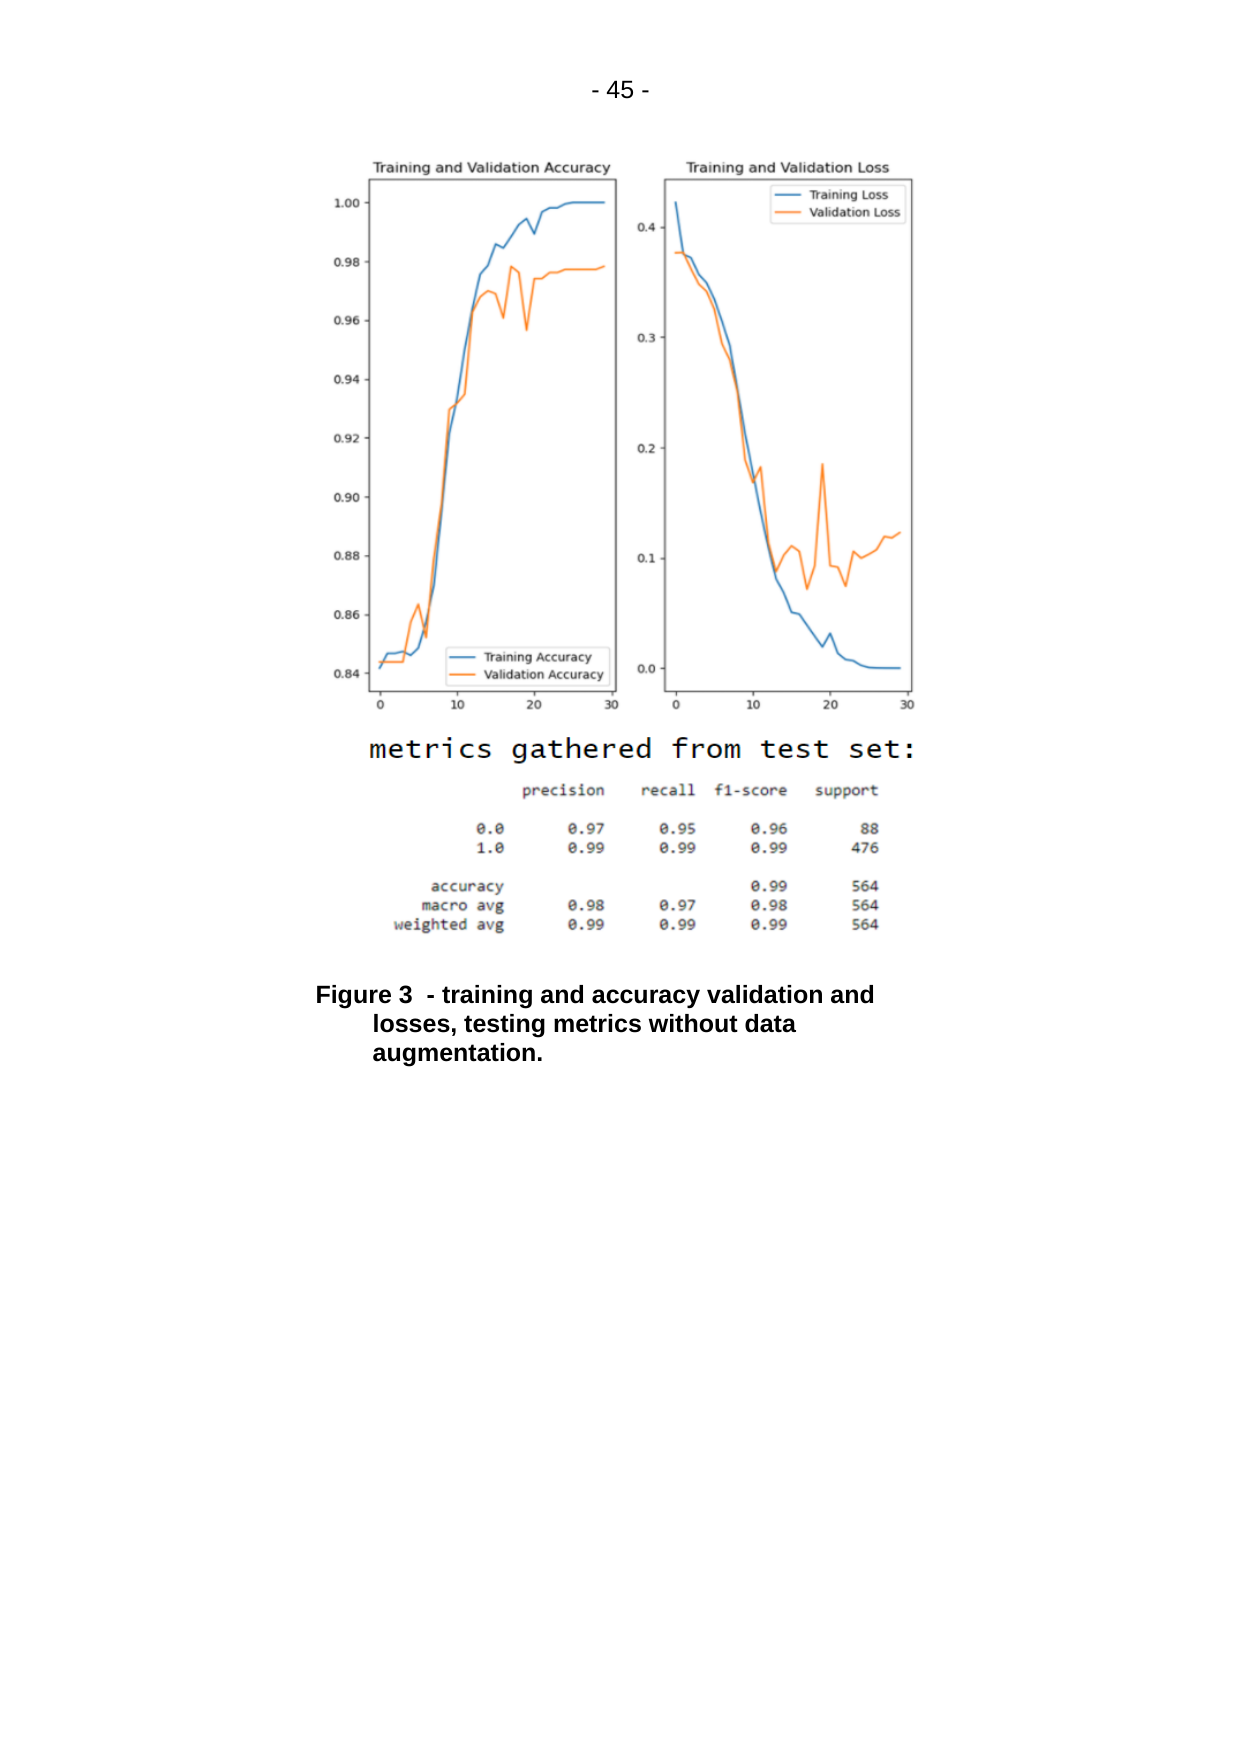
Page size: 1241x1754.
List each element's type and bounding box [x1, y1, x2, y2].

picture [315, 152, 925, 952]
